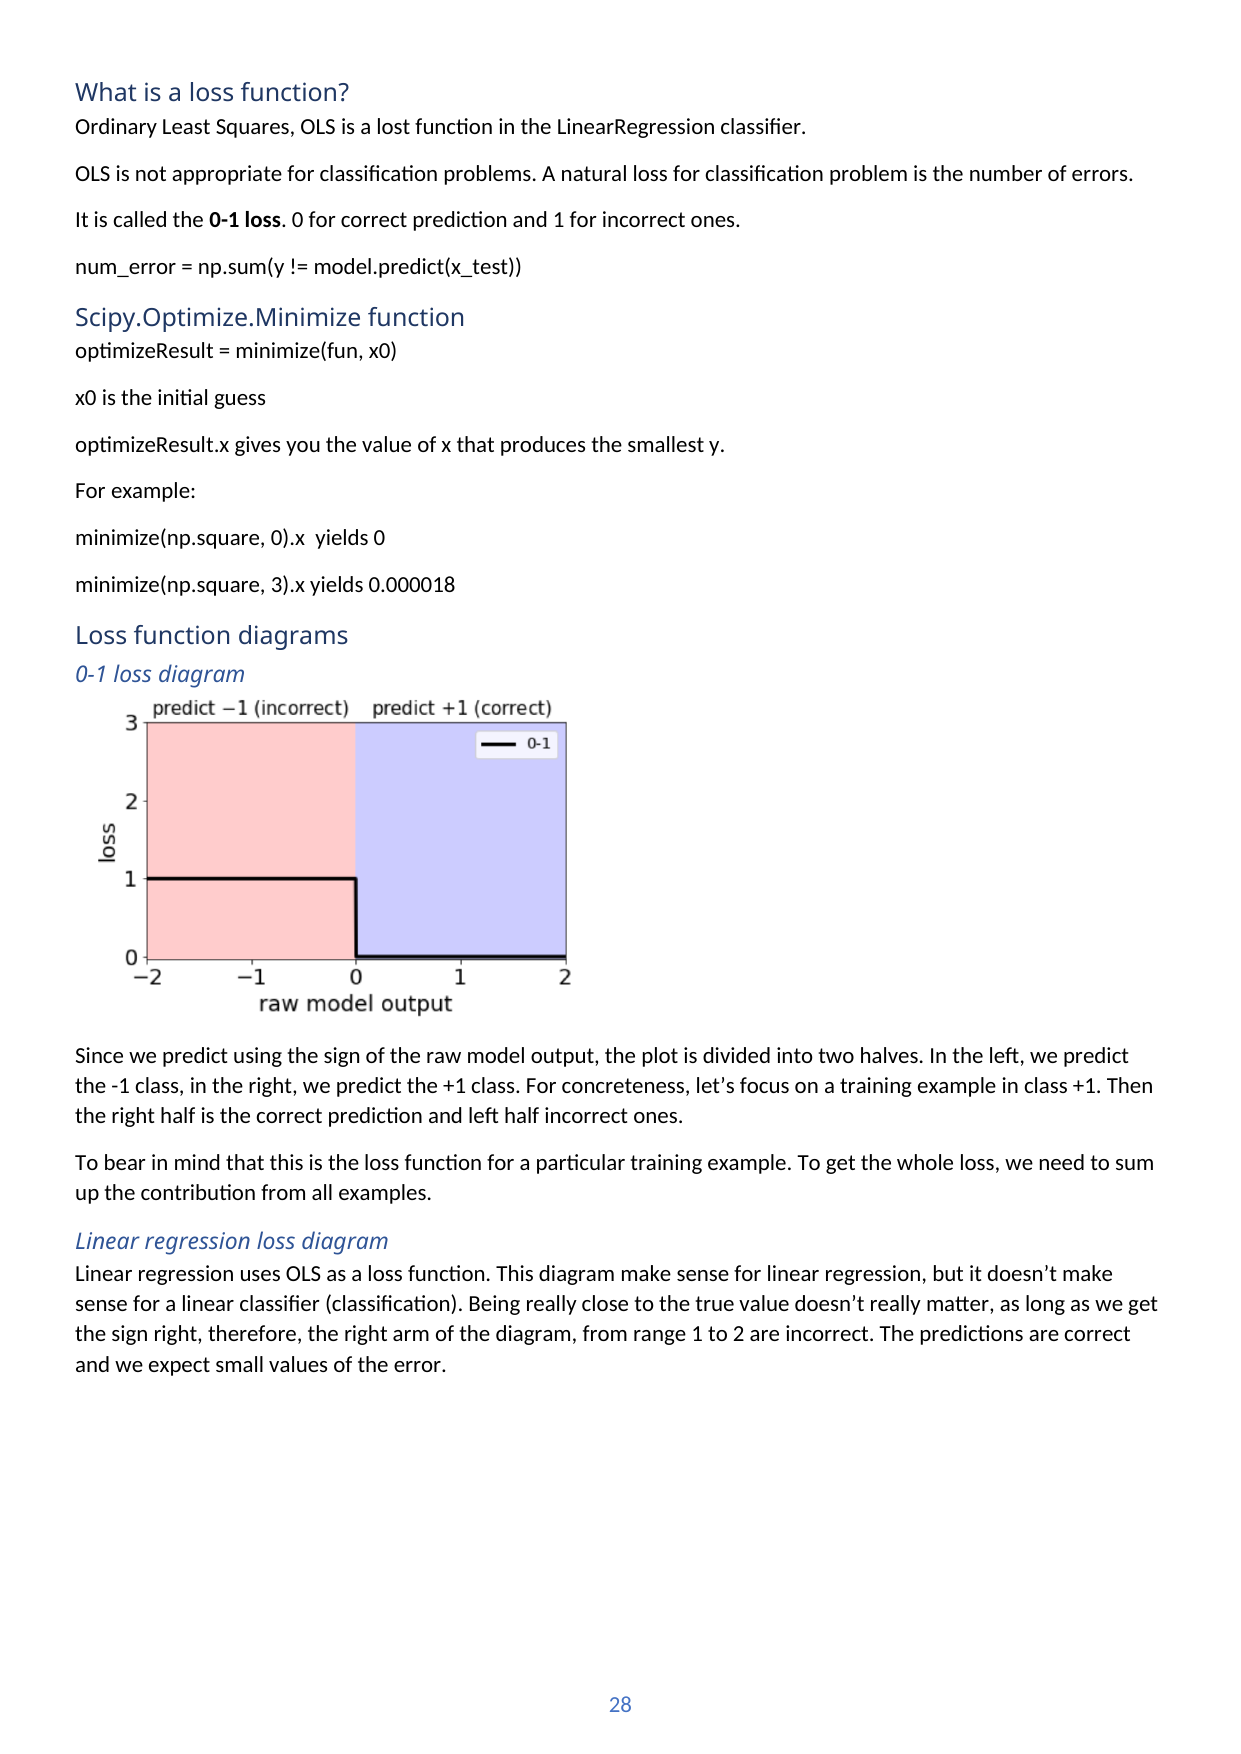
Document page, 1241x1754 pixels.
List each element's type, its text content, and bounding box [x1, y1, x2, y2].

text Since we predict using the sign of the raw model output, the plot is divided into two halves. In the left, we predict the -1 class, in the right, we predict the +1 class. For concreteness, let’s focus on a training example in class +1. Then the right half is the correct prediction and left half incorrect ones. [75, 1041, 1165, 1129]
text Linear regression uses OLS as a loss function. This diagram make sense for linear regression, but it doesn’t make sense for a linear classifier (classification). Being really close to the true value doesn’t really matter, as long as we get the sign right, therefore, the right arm of the diagram, from range 1 to 2 are incorrect. The predictions are correct and we expect small values of the error. [75, 1259, 1165, 1378]
subtitle Scipy.Optimize.Minimize function [75, 299, 1165, 333]
subtitle What is a loss function? [75, 75, 1165, 109]
text OLS is not appropriate for classification problems. A natural loss for classification problem is the number of errors. [75, 159, 1165, 187]
text Ordinary Least Squares, OLS is a lost function in the LinearRegression classifier. [75, 112, 1165, 140]
text num_error = np.sum(y != model.predict(x_test)) [75, 252, 1165, 280]
text It is called the 0-1 loss. 0 for correct prediction and 1 for incorrect ones. [75, 206, 1165, 233]
subtitle Loss function diagrams [75, 617, 1165, 651]
text minimize(np.square, 0).x yields 0 [75, 523, 1165, 552]
text optimizeResult = minimize(fun, x0) [75, 336, 1165, 364]
subtitle Linear regression loss diagram [75, 1225, 1165, 1257]
text minimize(np.square, 3).x yields 0.000018 [75, 570, 1165, 598]
text x0 is the initial guess [75, 383, 1165, 411]
text optimizeResult.x gives you the value of x that produces the smallest y. [75, 430, 1165, 458]
text To bear in mind that this is the loss function for a particular training example. To get the whole loss, we need to sum up the contribution from all examples. [75, 1148, 1165, 1206]
subtitle 0-1 loss diagram [75, 658, 1165, 689]
text For example: [75, 477, 1165, 505]
picture [80, 692, 600, 1022]
